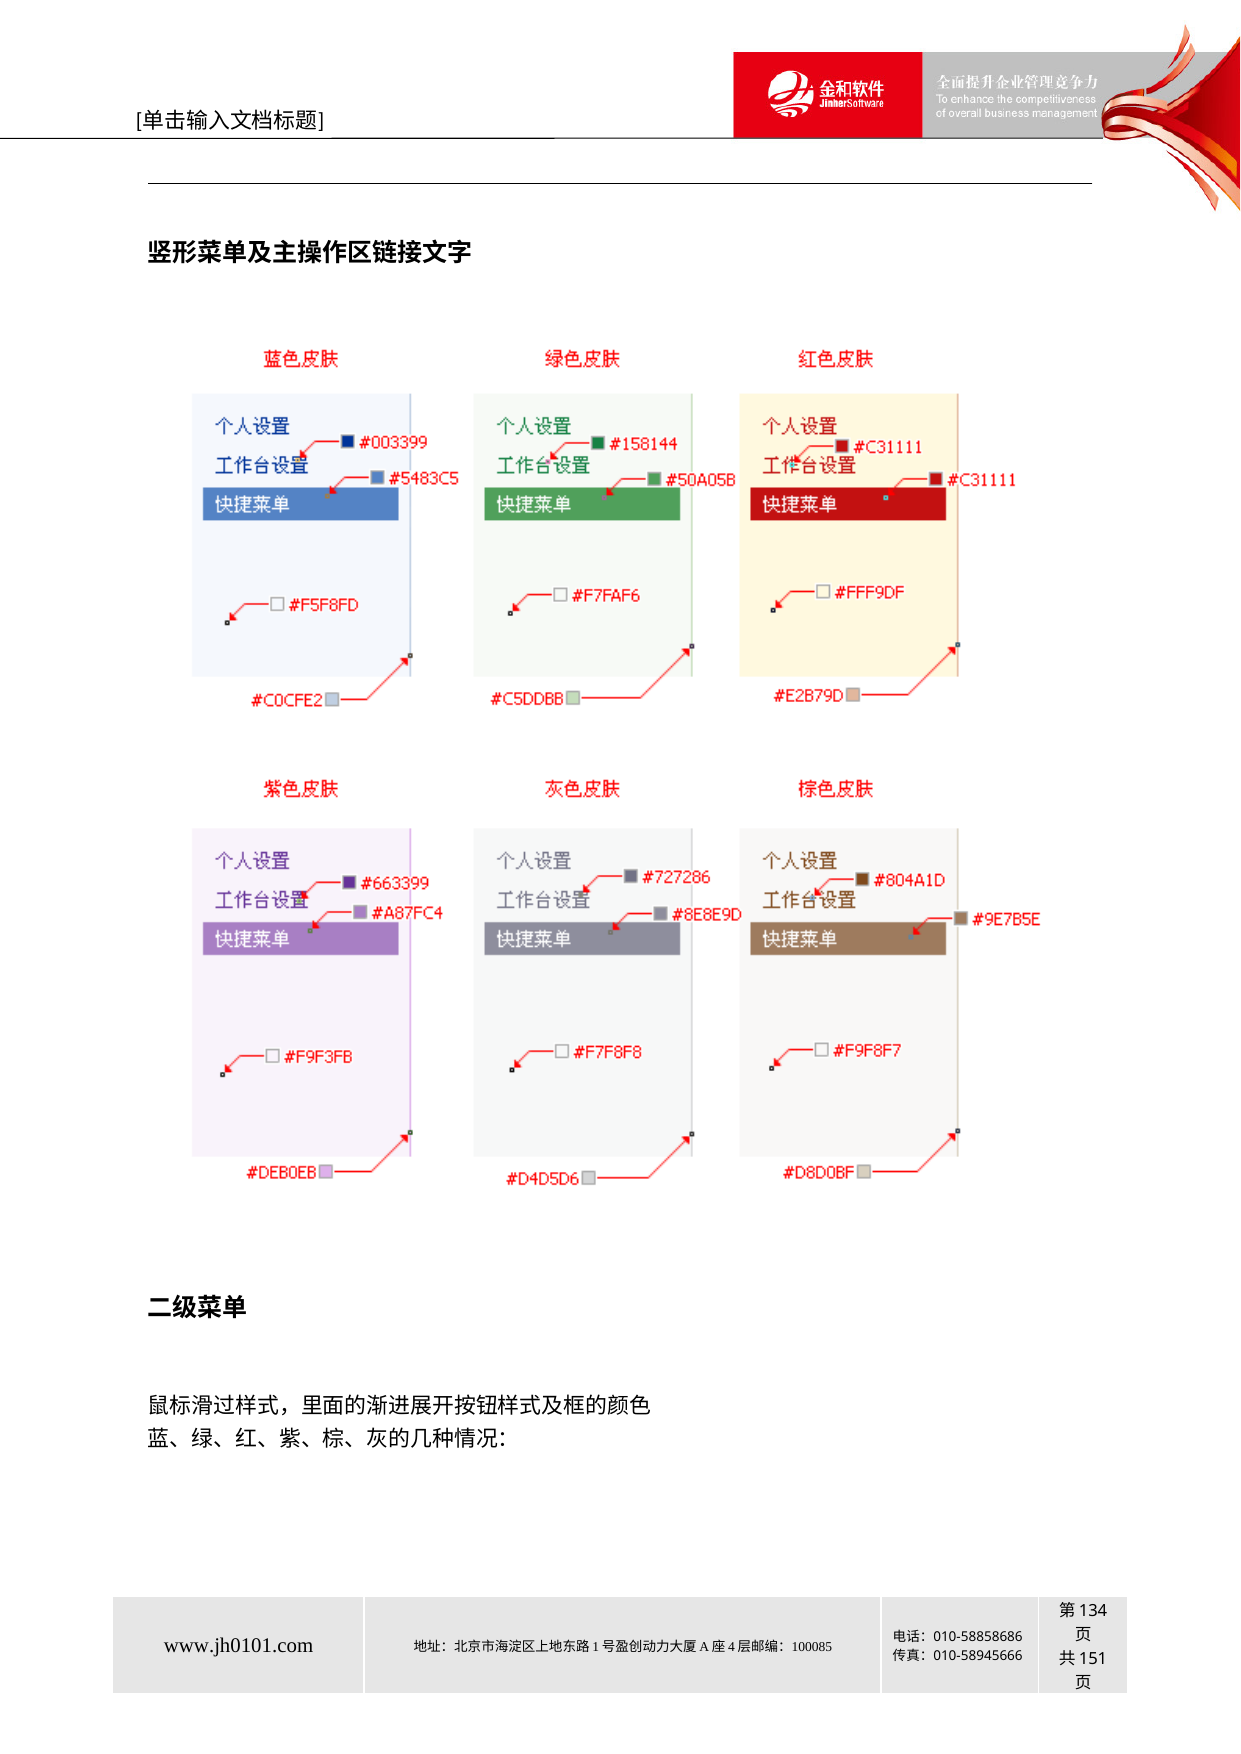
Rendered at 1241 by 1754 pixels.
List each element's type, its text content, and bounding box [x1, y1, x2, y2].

text 蓝、绿、红、紫、棕、灰的几种情况： [148, 1421, 1092, 1453]
picture [199, 0, 1241, 232]
subtitle 竖形菜单及主操作区链接文字 [148, 218, 1092, 283]
picture [147, 333, 1073, 1207]
subtitle 二级菜单 [148, 1273, 1092, 1338]
text 鼠标滑过样式，里面的渐进展开按钮样式及框的颜色 [148, 1388, 1092, 1421]
